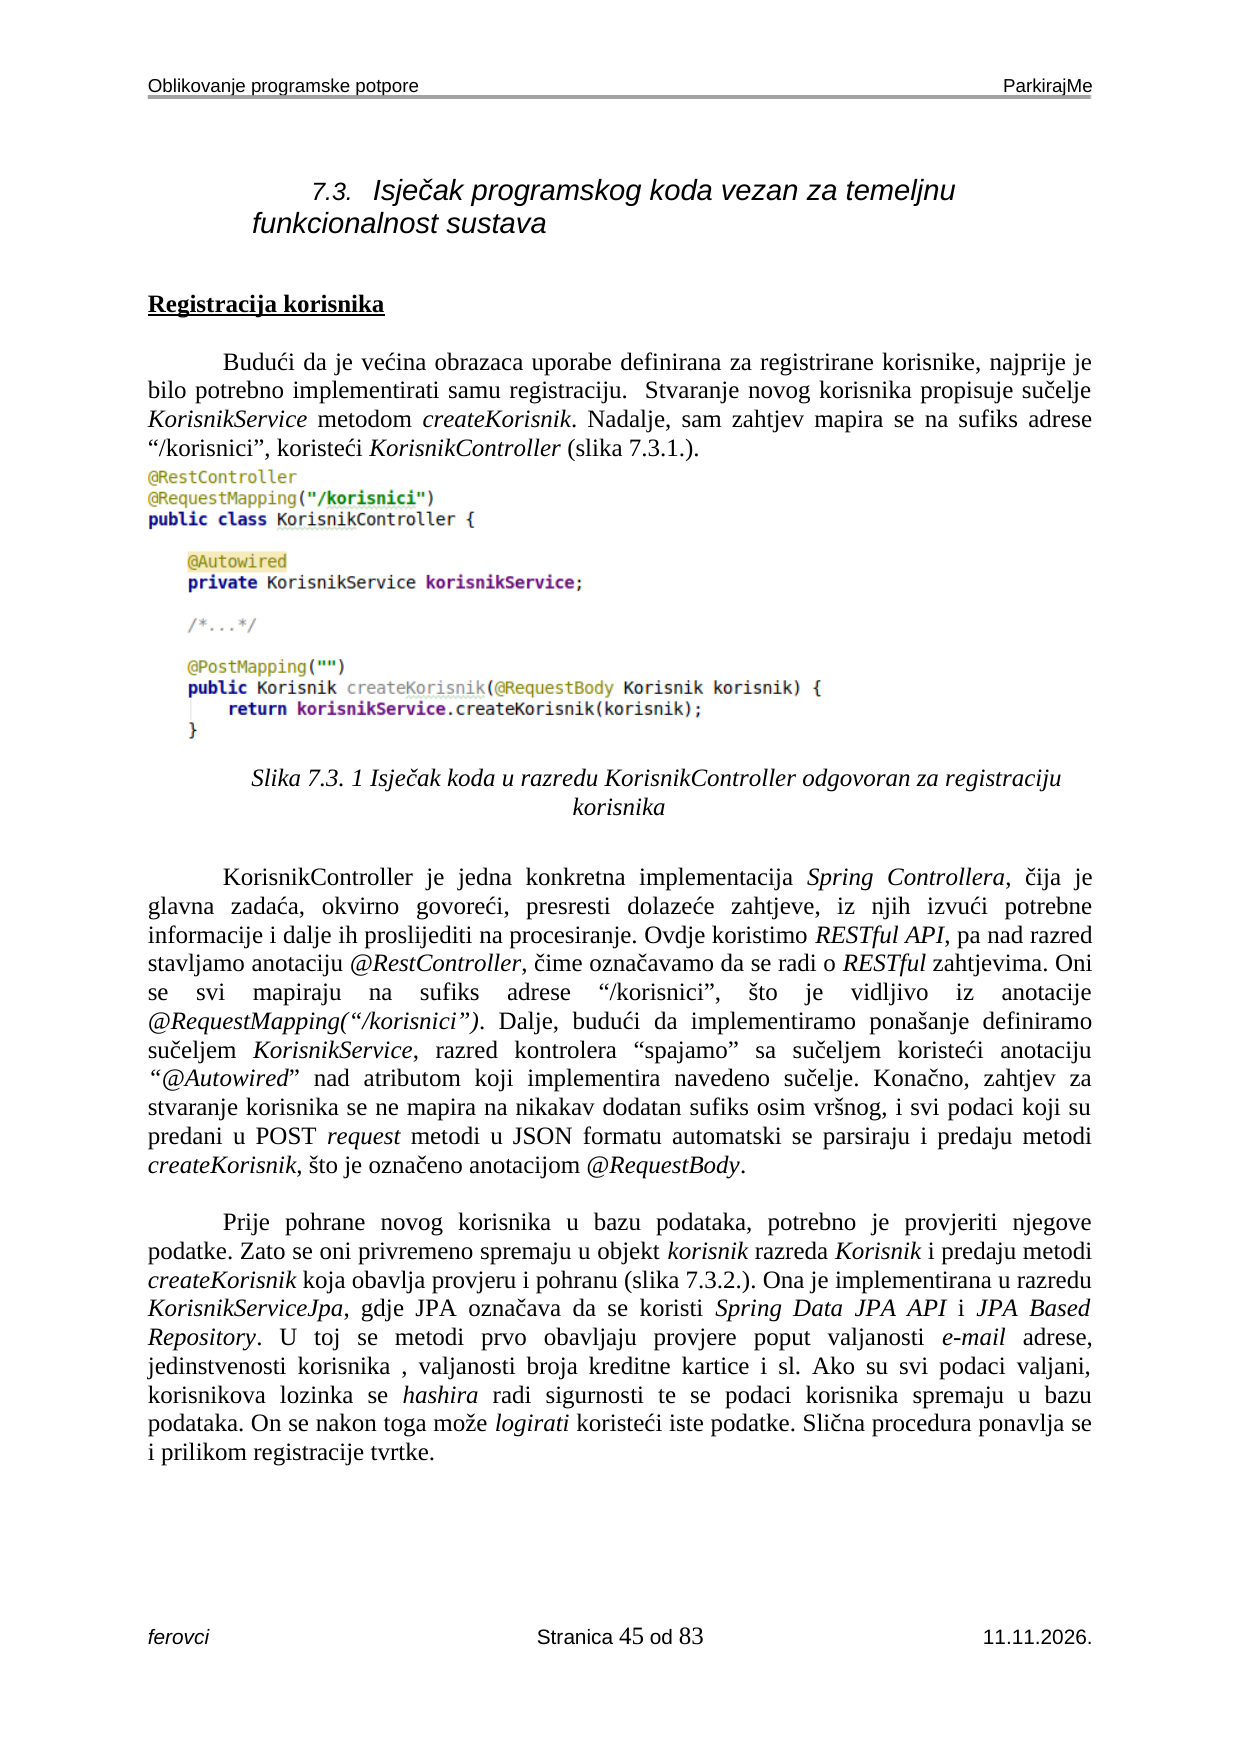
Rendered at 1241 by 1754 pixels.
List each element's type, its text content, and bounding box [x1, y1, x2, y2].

text Registracija korisnika [148, 289, 1093, 318]
text Slika 7.3. 1 Isječak koda u razredu KorisnikController odgovoran za registraciju korisnika [148, 763, 1093, 821]
text KorisnikController je jedna konkretna implementacija Spring Controllera, čija je glavna zadaća, okvirno govoreći, presresti dolazeće zahtjeve, iz njih izvući potrebne informacije i dalje ih proslijediti na procesiranje. Ovdje koristimo RESTful API, pa nad razred stavljamo anotaciju @RestController, čime označavamo da se radi o RESTful zahtjevima. Oni se svi mapiraju na sufiks adrese “/korisnici”, što je vidljivo iz anotacije @RequestMapping(“/korisnici”). Dalje, budući da implementiramo ponašanje definiramo sučeljem KorisnikService, razred kontrolera “spajamo” sa sučeljem koristeći anotaciju “@Autowired” nad atributom koji implementira navedeno sučelje. Konačno, zahtjev za stvaranje korisnika se ne mapira na nikakav dodatan sufiks osim vršnog, i svi podaci koji su predani u POST request metodi u JSON formatu automatski se parsiraju i predaju metodi createKorisnik, što je označeno anotacijom @RequestBody. [148, 862, 1093, 1178]
picture [147, 95, 1092, 99]
text Budući da je većina obrazaca uporabe definirana za registrirane korisnike, najprije je bilo potrebno implementirati samu registraciju. Stvaranje novog korisnika propisuje sučelje KorisnikService metodom createKorisnik. Nadalje, sam zahtjev mapira se na sufiks adrese “/korisnici”, koristeći KorisnikController (slika 7.3.1.). [148, 347, 1093, 462]
picture [147, 461, 854, 751]
subtitle Isječak programskog koda vezan za temeljnu funkcionalnost sustava [252, 173, 1093, 240]
text Prije pohrane novog korisnika u bazu podataka, potrebno je provjeriti njegove podatke. Zato se oni privremeno spremaju u objekt korisnik razreda Korisnik i predaju metodi createKorisnik koja obavlja provjeru i pohranu (slika 7.3.2.). Ona je implementirana u razredu KorisnikServiceJpa, gdje JPA označava da se koristi Spring Data JPA API i JPA Based Repository. U toj se metodi prvo obavljaju provjere poput valjanosti e-mail adrese, jedinstvenosti korisnika , valjanosti broja kreditne kartice i sl. Ako su svi podaci valjani, korisnikova lozinka se hashira radi sigurnosti te se podaci korisnika spremaju u bazu podataka. On se nakon toga može logirati koristeći iste podatke. Slična procedura ponavlja se i prilikom registracije tvrtke. [148, 1207, 1093, 1466]
